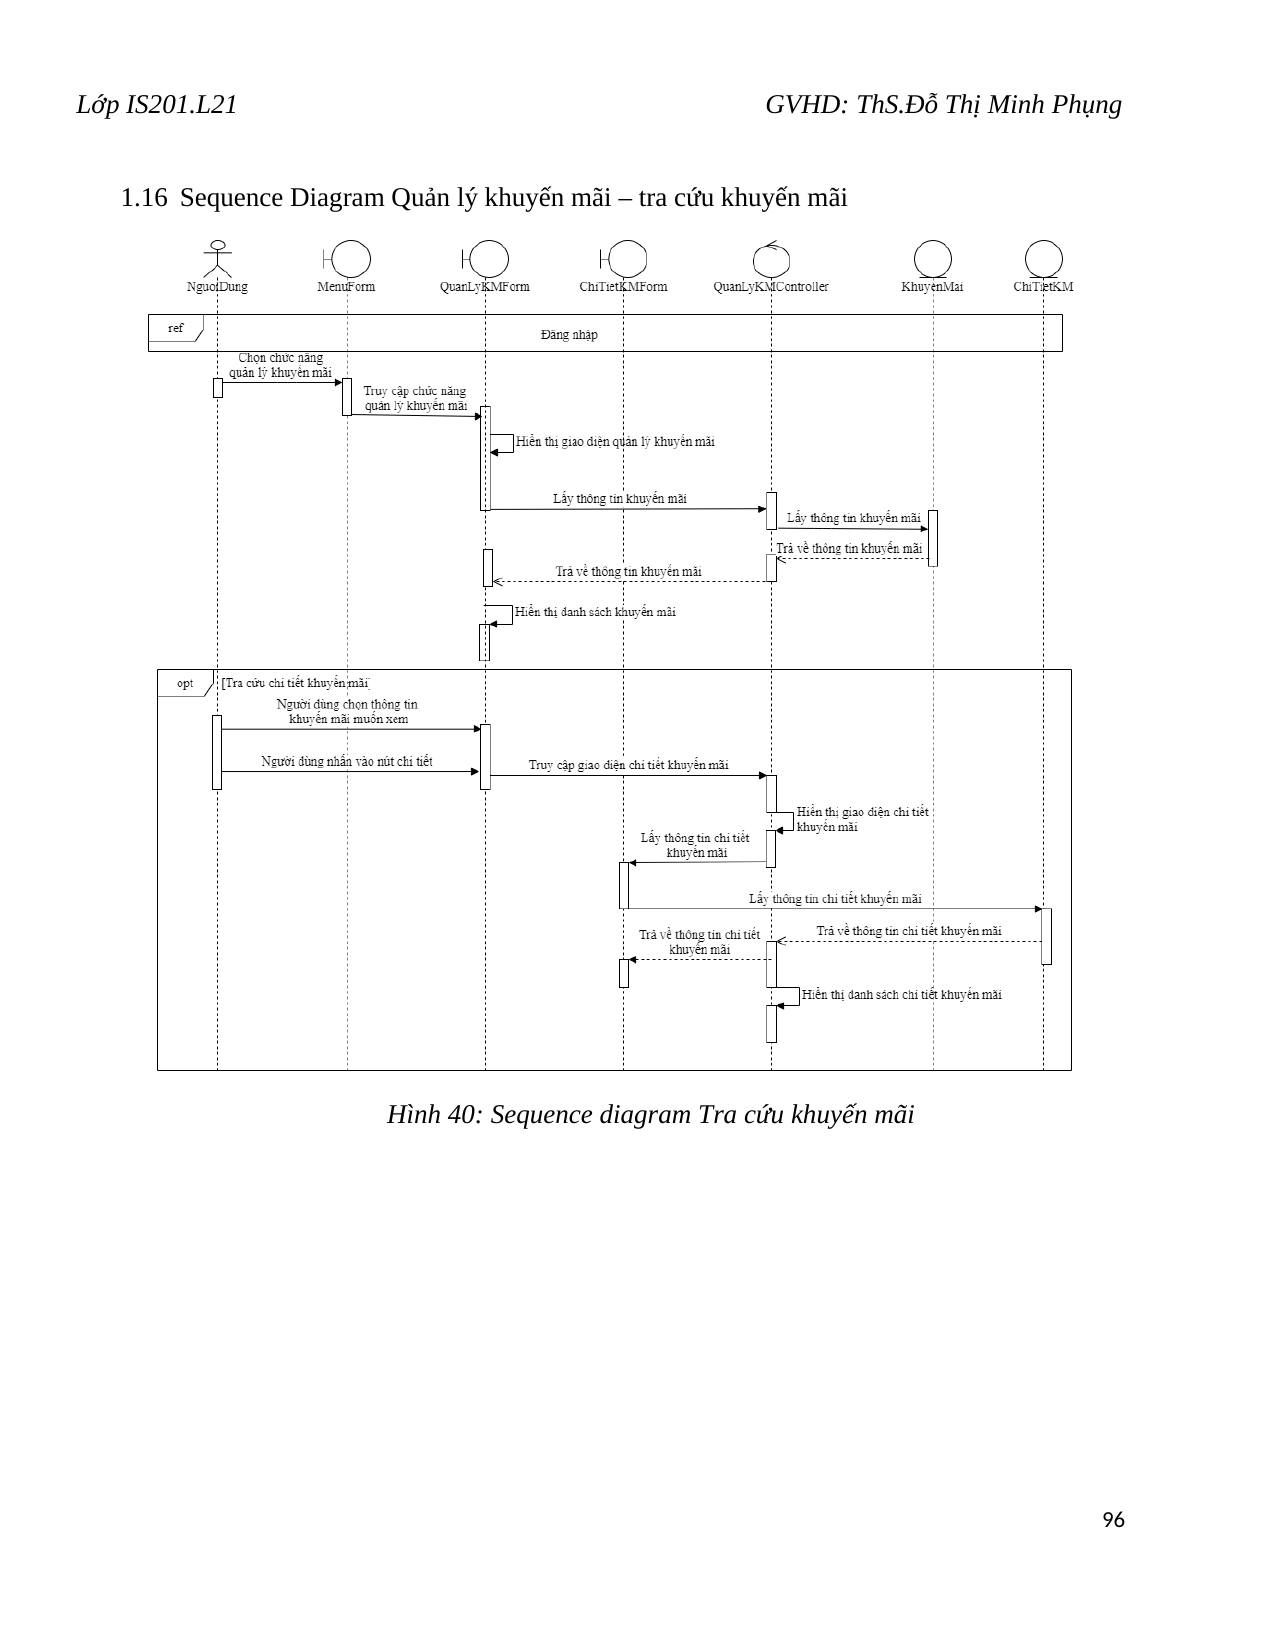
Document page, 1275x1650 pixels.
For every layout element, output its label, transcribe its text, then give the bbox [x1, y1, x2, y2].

list Sequence Diagram Quản lý khuyến mãi – tra cứu khuyến mãi [120, 181, 1125, 212]
text Hình 40: Sequence diagram Tra cứu khuyến mãi [179, 1098, 1125, 1129]
picture [120, 212, 1100, 1098]
